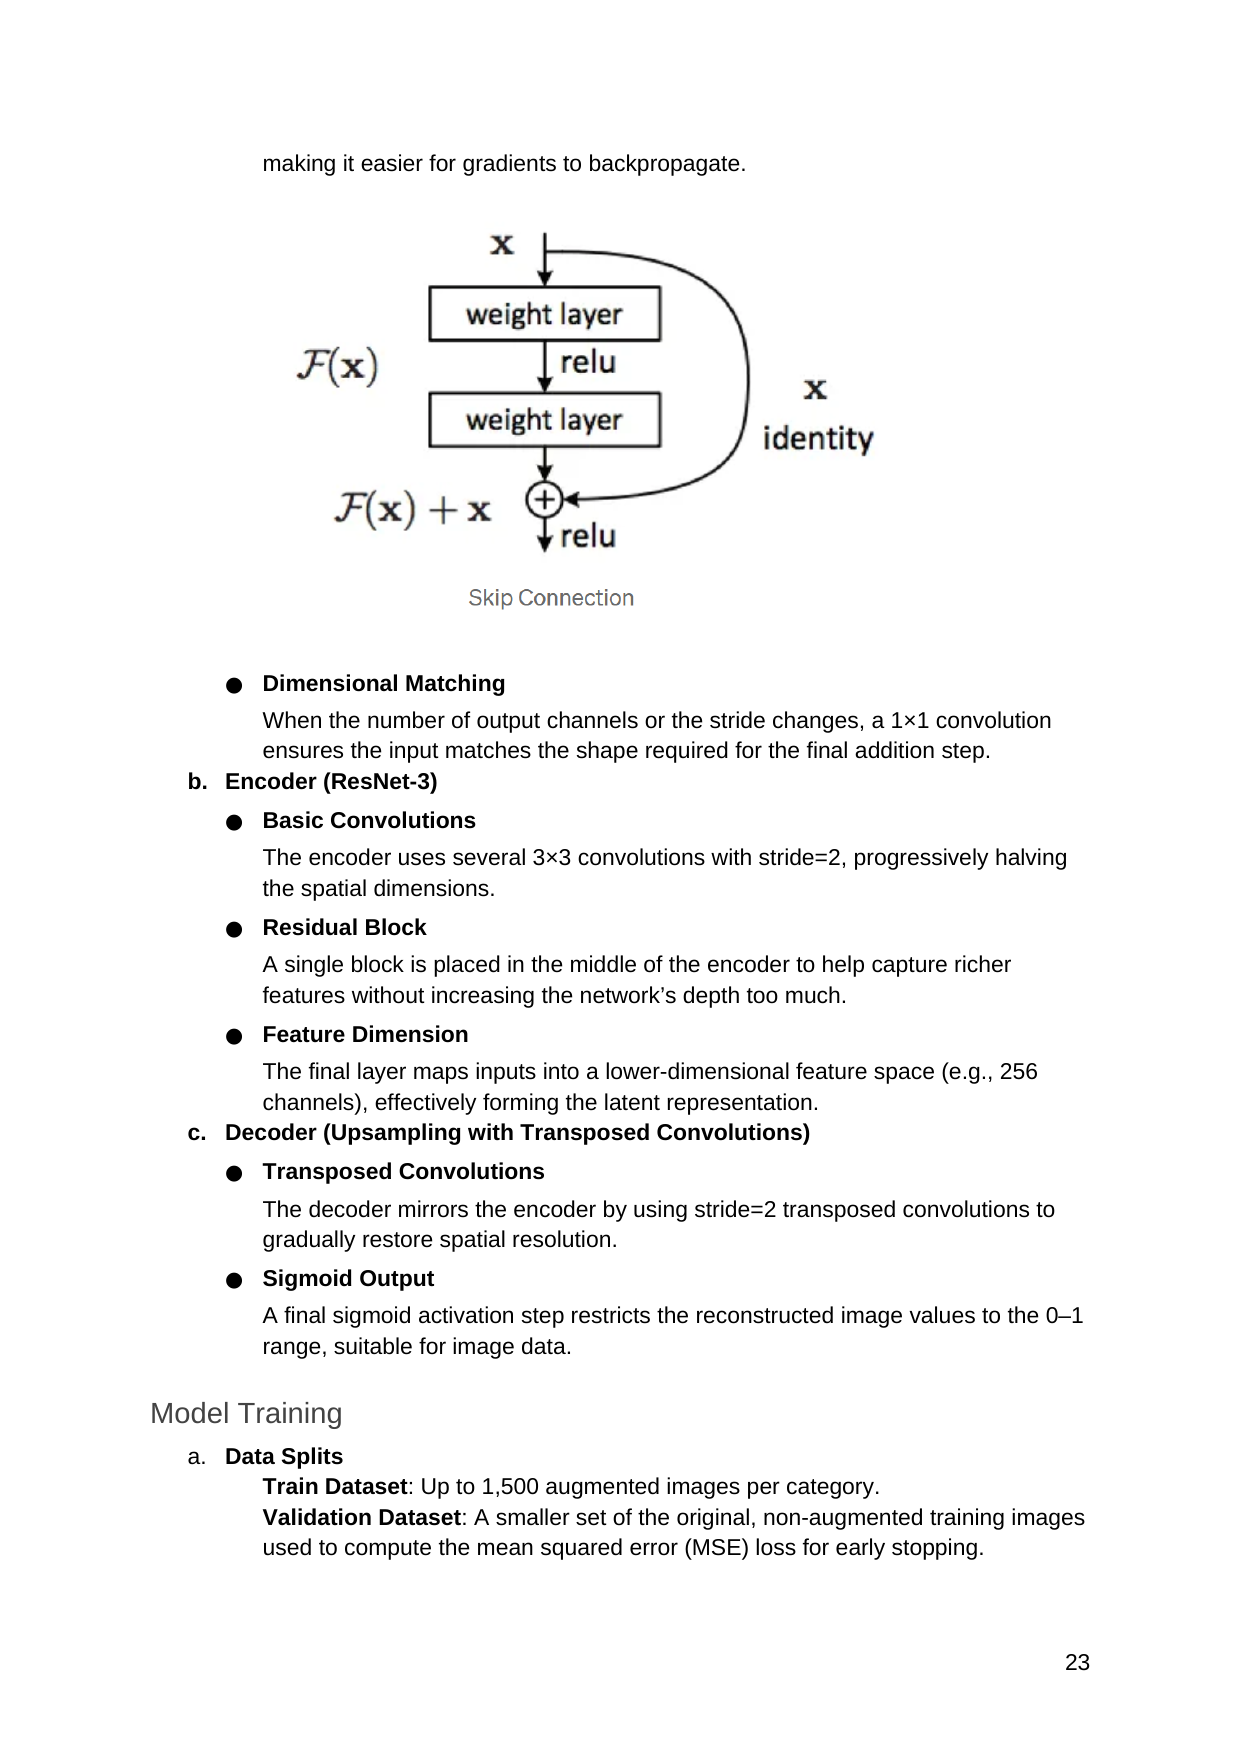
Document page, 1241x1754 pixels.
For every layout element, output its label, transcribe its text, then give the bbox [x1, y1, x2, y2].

list Data Splits [187, 1443, 1090, 1469]
text Train Dataset: Up to 1,500 augmented images per category. [262, 1473, 1090, 1500]
picture [262, 180, 896, 627]
subtitle Model Training [150, 1396, 1090, 1430]
list Decoder (Upsampling with Transposed Convolutions) [187, 1119, 1090, 1145]
list Residual Block A single block is placed in the middle of the encoder to help capture richer features without increasing the network’s depth too much. [225, 905, 1090, 1008]
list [225, 150, 1090, 627]
list Feature Dimension The final layer maps inputs into a lower-dimensional feature space (e.g., 256 channels), effectively forming the latent representation. [225, 1012, 1090, 1115]
text Validation Dataset: A smaller set of the original, non-augmented training images used to compute the mean squared error (MSE) loss for early stopping. [262, 1503, 1090, 1560]
list Transposed Convolutions The decoder mirrors the encoder by using stride=2 transposed convolutions to gradually restore spatial resolution. [225, 1149, 1090, 1252]
list Dimensional Matching When the number of output channels or the stride changes, a 1×1 convolution ensures the input matches the shape required for the final addition step. [225, 661, 1090, 764]
list Basic Convolutions The encoder uses several 3×3 convolutions with stride=2, progressively halving the spatial dimensions. [225, 798, 1090, 901]
list Encoder (ResNet-3) [187, 768, 1090, 794]
list Sigmoid Output A final sigmoid activation step restricts the reconstructed image values to the 0–1 range, suitable for image data. [225, 1256, 1090, 1359]
